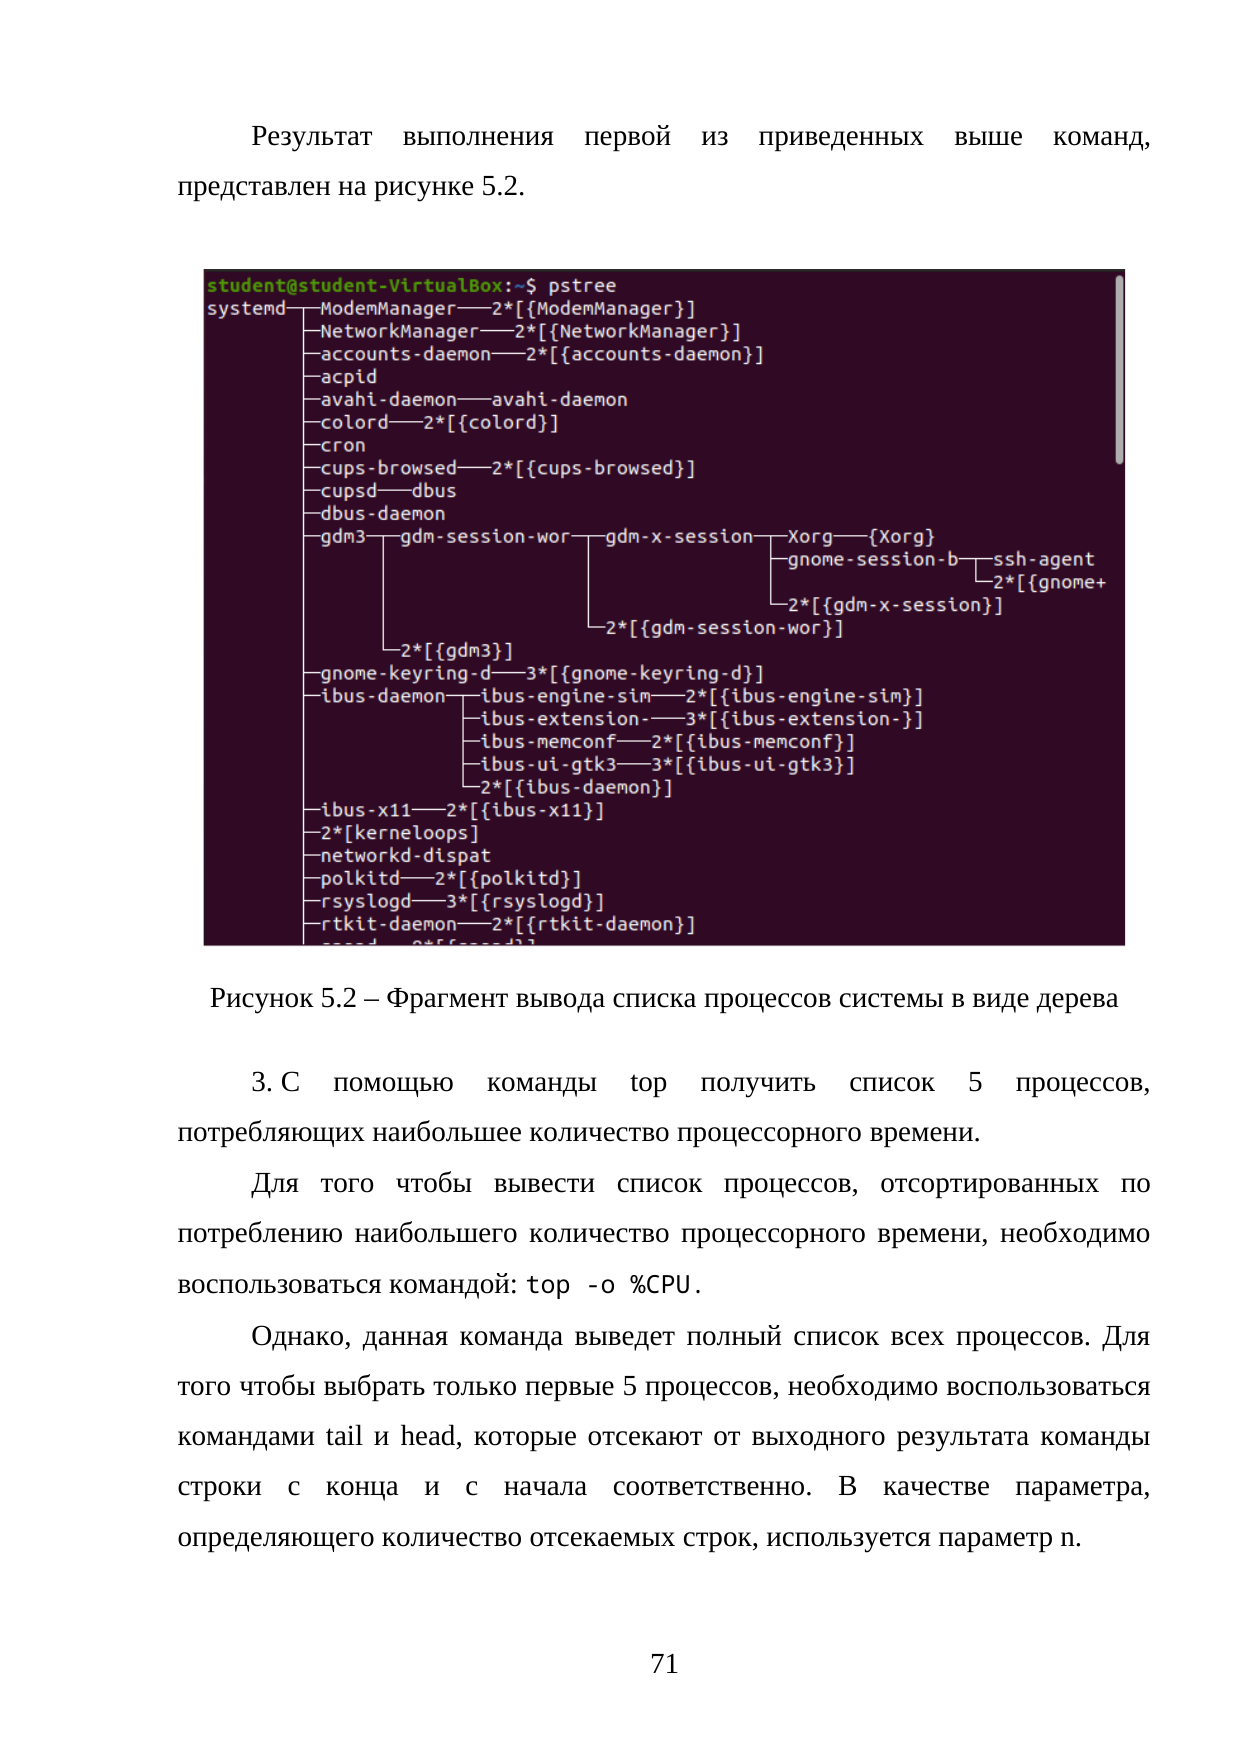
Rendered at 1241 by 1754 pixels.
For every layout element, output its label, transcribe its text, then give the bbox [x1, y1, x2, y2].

list С помощью команды top получить список 5 процессов, потребляющих наибольшее количество процессорного времени. [177, 1064, 1152, 1148]
text Для того чтобы вывести список процессов, отсортированных по потреблению наибольшего количество процессорного времени, необходимо воспользоваться командой: top -o %CPU. [177, 1165, 1152, 1300]
picture [203, 269, 1126, 947]
text Результат выполнения первой из приведенных выше команд, представлен на рисунке 5.2. [177, 118, 1152, 202]
text Рисунок 5.2 – Фрагмент вывода списка процессов системы в виде дерева [177, 980, 1152, 1014]
text Однако, данная команда выведет полный список всех процессов. Для того чтобы выбрать только первые 5 процессов, необходимо воспользоваться командами tail и head, которые отсекают от выходного результата команды строки с конца и с начала соответственно. В качестве параметра, определяющего количество отсекаемых строк, используется параметр n. [177, 1318, 1152, 1552]
